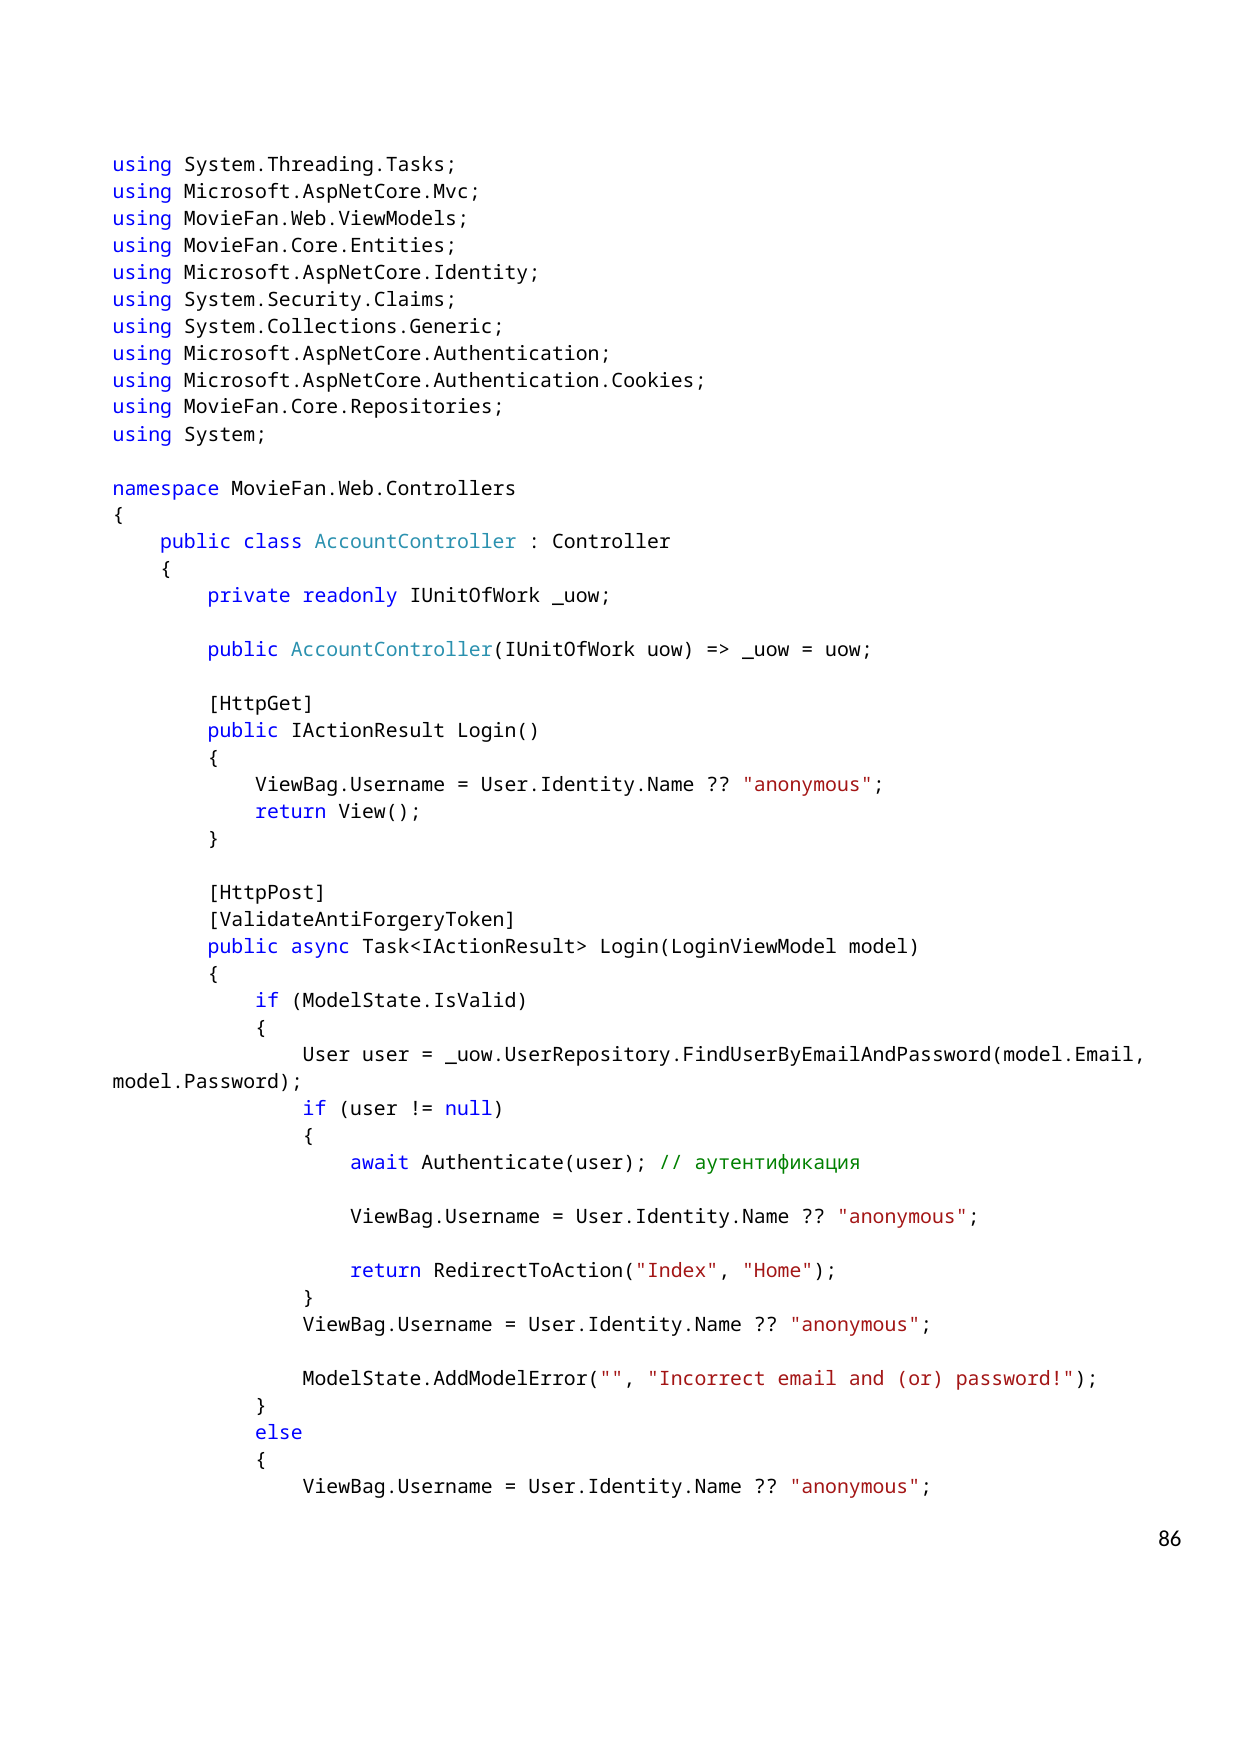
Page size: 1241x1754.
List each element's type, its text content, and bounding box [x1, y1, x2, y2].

text using Microsoft.AspNetCore.Mvc; [112, 177, 1181, 204]
text { [112, 1013, 1181, 1040]
text { [112, 743, 1181, 771]
text [HttpPost] [112, 878, 1181, 905]
text using System; [112, 420, 1181, 447]
text public class AccountController : Controller [112, 528, 1181, 555]
text using System.Collections.Generic; [112, 312, 1181, 339]
text [HttpGet] [112, 689, 1181, 717]
text using Microsoft.AspNetCore.Identity; [112, 258, 1181, 285]
text using MovieFan.Core.Repositories; [112, 393, 1181, 420]
text public async Task<IActionResult> Login(LoginViewModel model) [112, 932, 1181, 959]
text User user = _uow.UserRepository.FindUserByEmailAndPassword(model.Email, model.Password); [112, 1040, 1181, 1094]
text using System.Threading.Tasks; [112, 150, 1181, 177]
text [ValidateAntiForgeryToken] [112, 905, 1181, 932]
text if (ModelState.IsValid) [112, 986, 1181, 1013]
text using MovieFan.Core.Entities; [112, 231, 1181, 258]
text public AccountController(IUnitOfWork uow) => _uow = uow; [112, 636, 1181, 663]
text return View(); [112, 797, 1181, 824]
text await Authenticate(user); // аутентификация [112, 1148, 1181, 1175]
text } [112, 1391, 1181, 1418]
text } [112, 1283, 1181, 1310]
text private readonly IUnitOfWork _uow; [112, 582, 1181, 609]
text } [112, 824, 1181, 851]
text { [112, 959, 1181, 986]
text { [112, 1121, 1181, 1148]
text { [112, 1445, 1181, 1472]
text using Microsoft.AspNetCore.Authentication; [112, 339, 1181, 366]
text { [112, 501, 1181, 528]
text ModelState.AddModelError("", "Incorrect email and (or) password!"); [112, 1364, 1181, 1391]
text { [112, 555, 1181, 582]
text ViewBag.Username = User.Identity.Name ?? "anonymous"; [112, 771, 1181, 797]
text if (user != null) [112, 1094, 1181, 1121]
text using System.Security.Claims; [112, 285, 1181, 312]
text public IActionResult Login() [112, 717, 1181, 743]
text ViewBag.Username = User.Identity.Name ?? "anonymous"; [112, 1202, 1181, 1229]
text using Microsoft.AspNetCore.Authentication.Cookies; [112, 366, 1181, 393]
text using MovieFan.Web.ViewModels; [112, 204, 1181, 231]
text else [112, 1418, 1181, 1445]
text namespace MovieFan.Web.Controllers [112, 474, 1181, 501]
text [112, 1472, 1181, 1499]
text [112, 1310, 1181, 1337]
text return RedirectToAction("Index", "Home"); [112, 1256, 1181, 1283]
